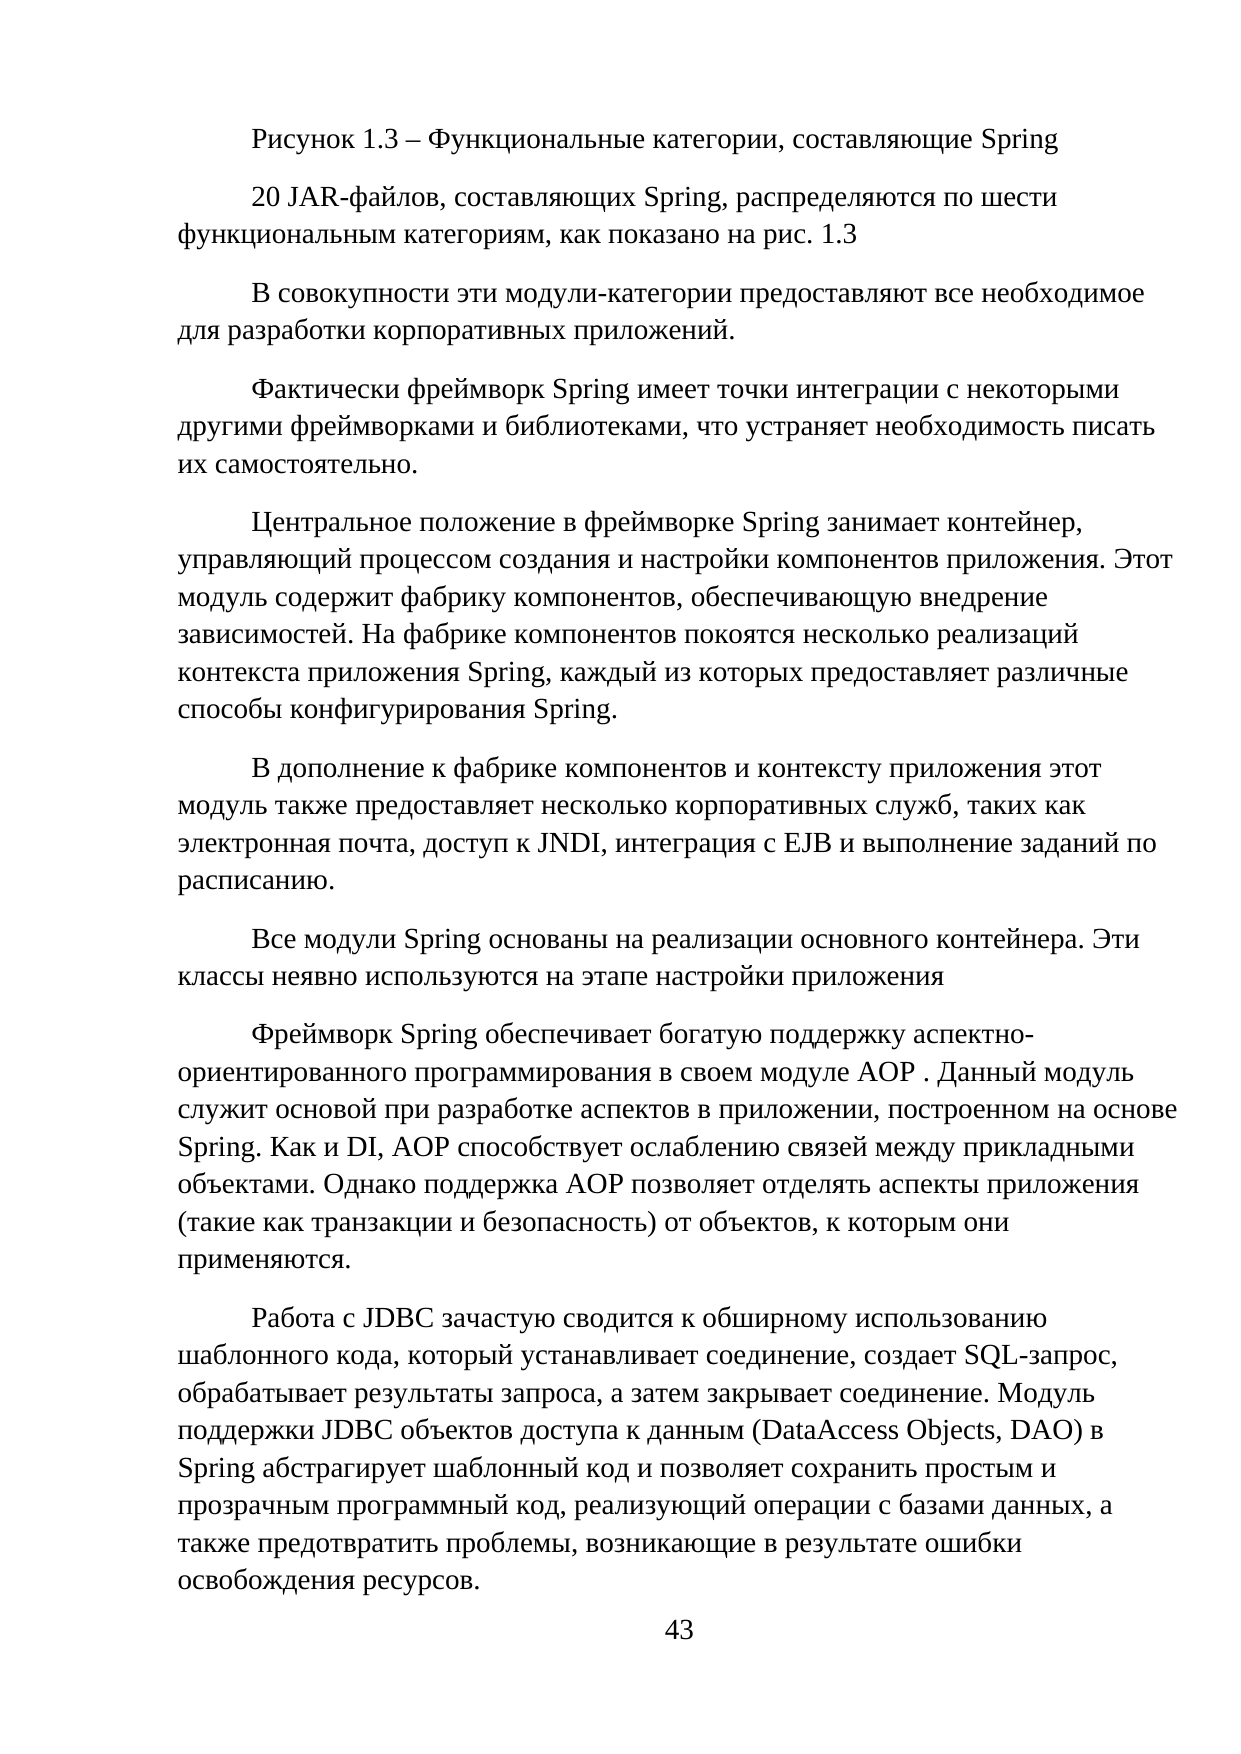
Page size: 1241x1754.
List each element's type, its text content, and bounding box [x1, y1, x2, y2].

text 20 JAR-файлов, составляющих Spring, распределяются по шести функциональным категориям, как показано на рис. 1.3 [177, 176, 1181, 251]
text Фактически фреймворк Spring имеет точки интеграции с некоторыми другими фреймворками и библиотеками, что устраняет необходимость писать их самостоятельно. [177, 368, 1181, 481]
text В дополнение к фабрике компонентов и контексту приложения этот модуль также предоставляет несколько корпоративных служб, таких как электронная почта, доступ к JNDI, интеграция с EJB и выполнение заданий по расписанию. [177, 747, 1181, 897]
text Работа с JDBC зачастую сводится к обширному использованию шаблонного кода, который устанавливает соединение, создает SQL-запрос, обрабатывает результаты запроса, а затем закрывает соединение. Модуль поддержки JDBC объектов доступа к данным (DataAccess Objects, DAO) в Spring абстрагирует шаблонный код и позволяет сохранить простым и прозрачным программный код, реализующий операции с базами данных, а также предотвратить проблемы, возникающие в результате ошибки освобождения ресурсов. [177, 1297, 1181, 1597]
text Фреймворк Spring обеспечивает богатую поддержку аспектно-ориентированного программирования в своем модуле AOP . Данный модуль служит основой при разработке аспектов в приложении, построенном на основе Spring. Как и DI, AOP способствует ослаблению связей между прикладными объектами. Однако поддержка AOP позволяет отделять аспекты приложения (такие как транзакции и безопасность) от объектов, к которым они применяются. [177, 1014, 1181, 1276]
text Центральное положение в фреймворке Spring занимает контейнер, управляющий процессом создания и настройки компонентов приложения. Этот модуль содержит фабрику компонентов, обеспечивающую внедрение зависимостей. На фабрике компонентов покоятся несколько реализаций контекста приложения Spring, каждый из которых предоставляет различные способы конфигурирования Spring. [177, 501, 1181, 726]
text Все модули Spring основаны на реализации основного контейнера. Эти классы неявно используются на этапе настройки приложения [177, 918, 1181, 993]
text В совокупности эти модули-категории предоставляют все необходимое для разработки корпоративных приложений. [177, 272, 1181, 347]
text Рисунок 1.3 – Функциональные категории, составляющие Spring [177, 118, 1181, 156]
